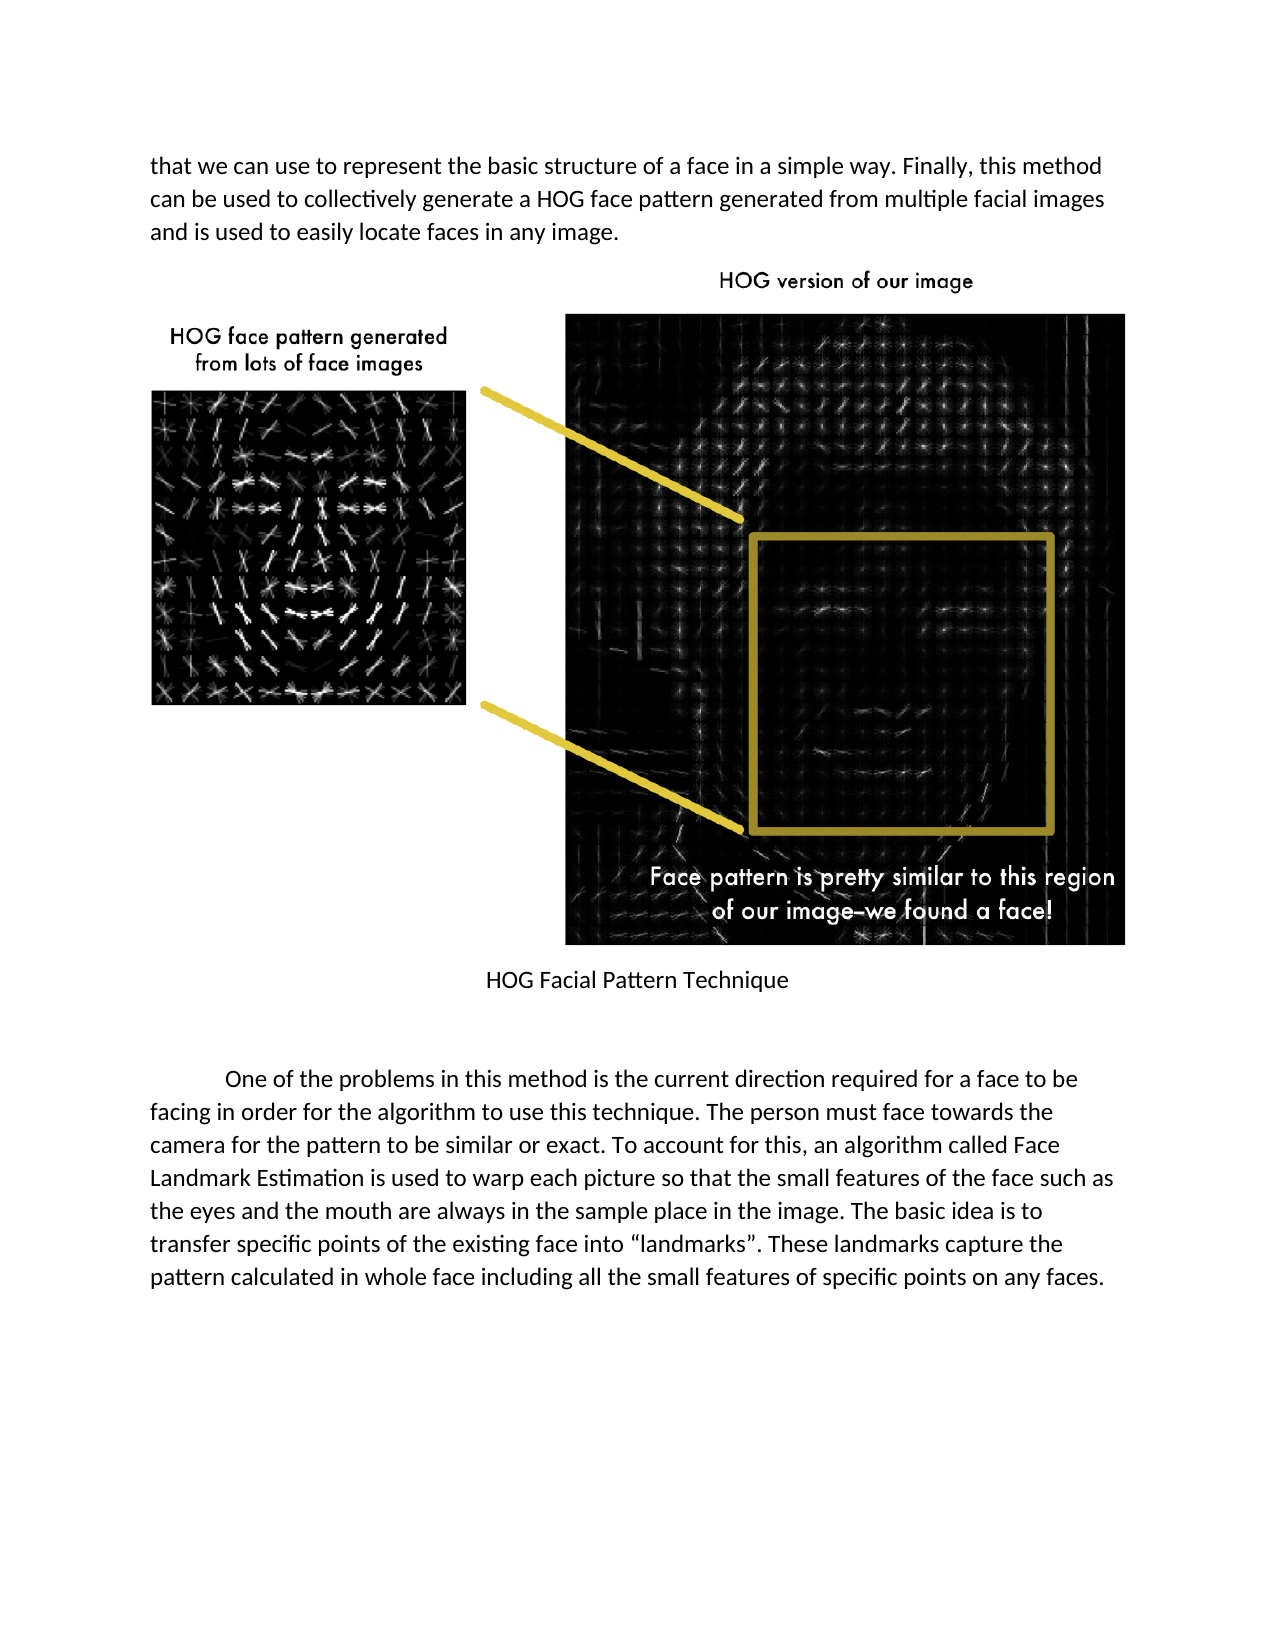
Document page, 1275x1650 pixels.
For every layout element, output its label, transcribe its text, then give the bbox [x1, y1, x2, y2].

text One of the problems in this method is the current direction required for a face to be facing in order for the algorithm to use this technique. The person must face towards the camera for the pattern to be similar or exact. To account for this, an algorithm called Face Landmark Estimation is used to warp each picture so that the small features of the face such as the eyes and the mouth are always in the sample place in the image. The basic idea is to transfer specific points of the existing face into “landmarks”. These landmarks capture the pattern calculated in whole face including all the small features of specific points on any faces. [150, 1063, 1125, 1291]
picture [150, 265, 1125, 946]
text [150, 150, 1125, 246]
text HOG Facial Pattern Technique [150, 964, 1125, 995]
